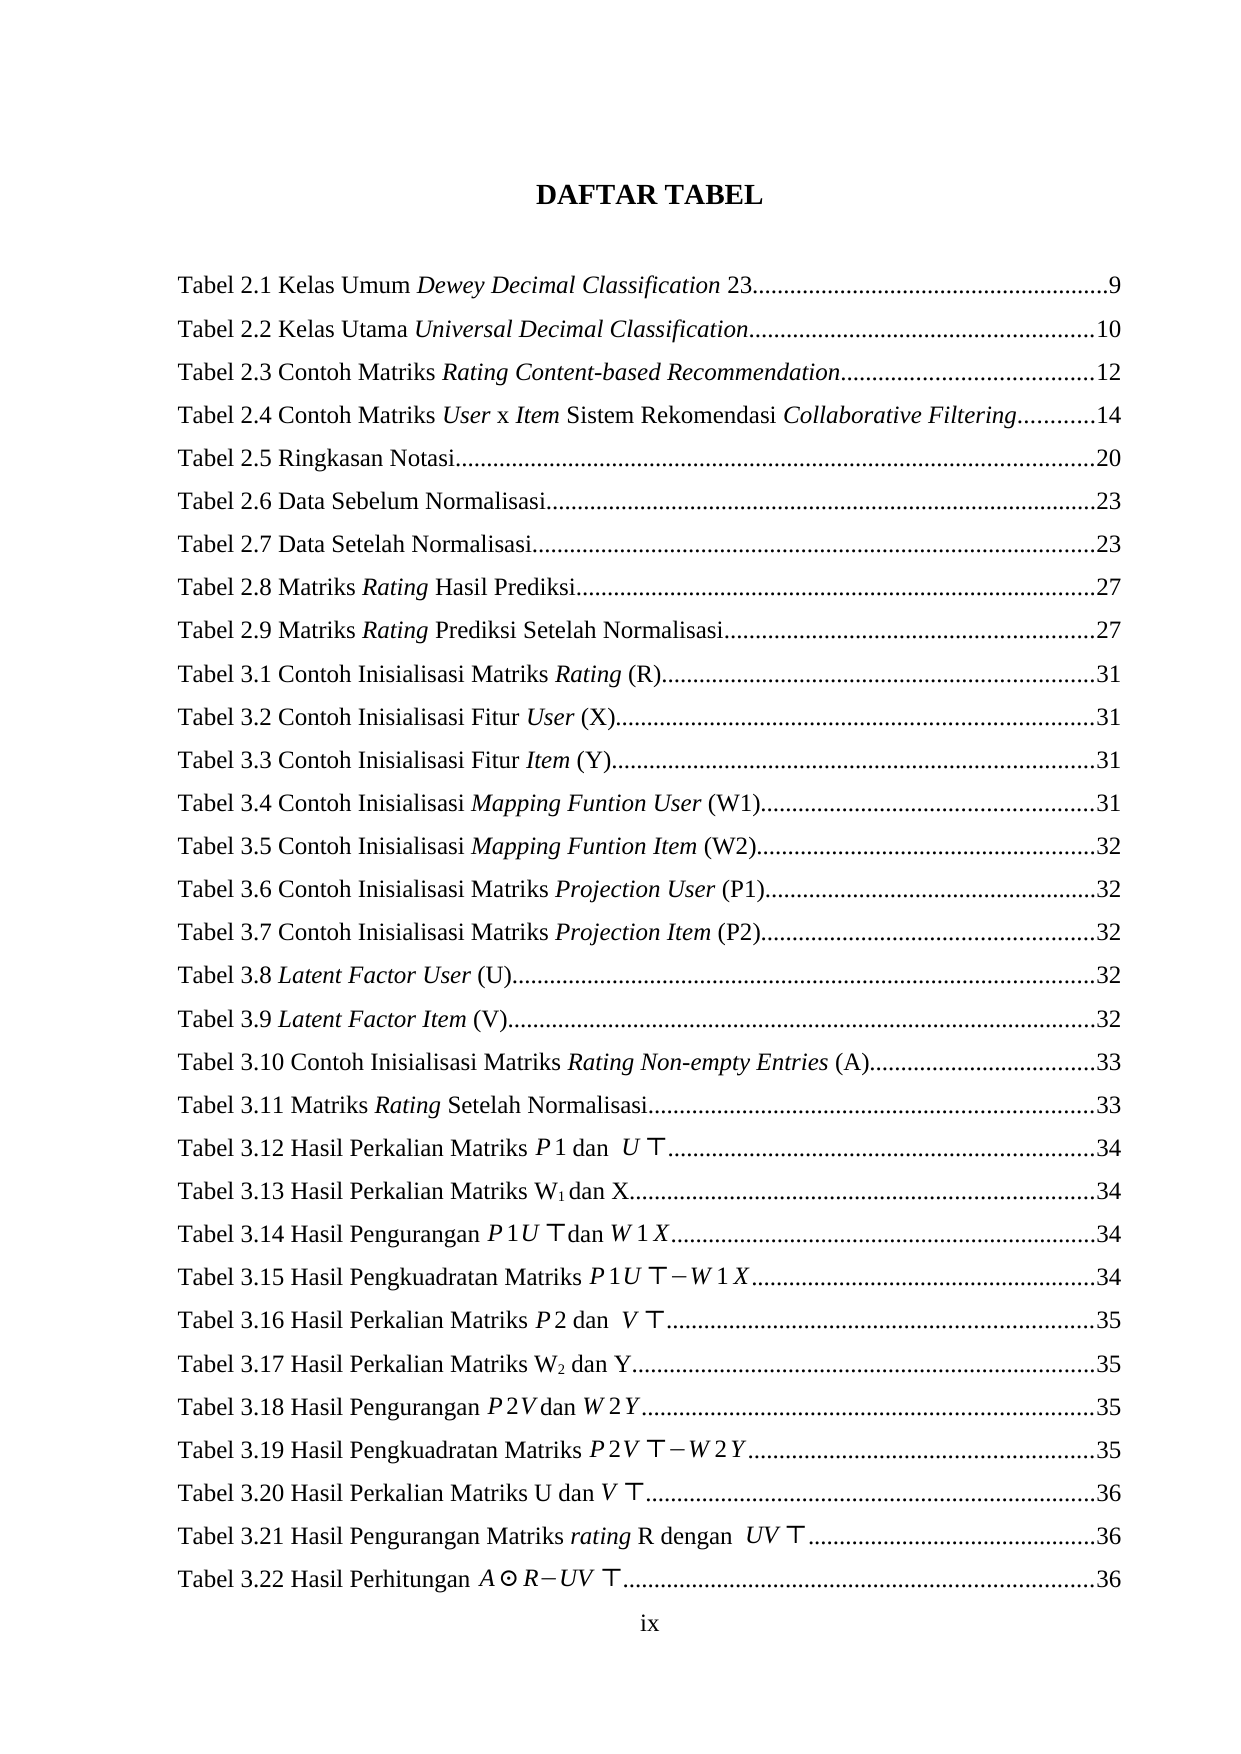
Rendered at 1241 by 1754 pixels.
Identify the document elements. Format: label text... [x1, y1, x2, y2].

text Tabel 3.1 Contoh Inisialisasi Matriks Rating (R) 31 [177, 659, 1122, 687]
text Tabel 3.9 Latent Factor Item (V) 32 [177, 1004, 1122, 1032]
text Tabel 3.11 Matriks Rating Setelah Normalisasi 33 [177, 1090, 1122, 1119]
text Tabel 3.12 Hasil Perkalian Matriks dan 34 [177, 1133, 1122, 1162]
text Tabel 2.8 Matriks Rating Hasil Prediksi 27 [177, 572, 1122, 601]
text Tabel 2.1 Kelas Umum Dewey Decimal Classification 23 9 [177, 271, 1122, 299]
text Tabel 3.21 Hasil Pengurangan Matriks rating R dengan . 36 [177, 1521, 1122, 1550]
text Tabel 2.6 Data Sebelum Normalisasi 23 [177, 486, 1122, 515]
text Tabel 2.5 Ringkasan Notasi 20 [177, 443, 1122, 472]
text Tabel 3.20 Hasil Perkalian Matriks U dan 36 [177, 1478, 1122, 1507]
text Tabel 3.19 Hasil Pengkuadratan Matriks . 35 [177, 1435, 1122, 1464]
text Tabel 3.2 Contoh Inisialisasi Fitur User (X) 31 [177, 702, 1122, 731]
text Tabel 3.7 Contoh Inisialisasi Matriks Projection Item (P2) 32 [177, 917, 1122, 946]
text Tabel 3.14 Hasil Pengurangan dan 34 [177, 1219, 1122, 1248]
text Tabel 3.10 Contoh Inisialisasi Matriks Rating Non-empty Entries (A) 33 [177, 1047, 1122, 1076]
text Tabel 2.3 Contoh Matriks Rating Content-based Recommendation 12 [177, 357, 1122, 386]
text Tabel 3.13 Hasil Perkalian Matriks W1 dan X 34 [177, 1176, 1122, 1205]
subtitle DAFTAR TABEL [177, 177, 1122, 211]
text Tabel 2.4 Contoh Matriks User x Item Sistem Rekomendasi Collaborative Filtering 14 [177, 400, 1122, 429]
text Tabel 3.15 Hasil Pengkuadratan Matriks . 34 [177, 1262, 1122, 1291]
text Tabel 3.5 Contoh Inisialisasi Mapping Funtion Item (W2) 32 [177, 831, 1122, 860]
text Tabel 2.2 Kelas Utama Universal Decimal Classification 10 [177, 314, 1122, 342]
text Tabel 3.4 Contoh Inisialisasi Mapping Funtion User (W1) 31 [177, 788, 1122, 817]
text Tabel 3.6 Contoh Inisialisasi Matriks Projection User (P1) 32 [177, 874, 1122, 903]
text Tabel 3.18 Hasil Pengurangan dan 35 [177, 1392, 1122, 1421]
text Tabel 3.8 Latent Factor User (U) 32 [177, 961, 1122, 989]
text Tabel 3.16 Hasil Perkalian Matriks dan 35 [177, 1306, 1122, 1334]
text Tabel 3.3 Contoh Inisialisasi Fitur Item (Y) 31 [177, 745, 1122, 774]
text Tabel 2.9 Matriks Rating Prediksi Setelah Normalisasi 27 [177, 616, 1122, 644]
text Tabel 2.7 Data Setelah Normalisasi 23 [177, 529, 1122, 558]
text Tabel 3.22 Hasil Perhitungan 36 [177, 1564, 1122, 1593]
text Tabel 3.17 Hasil Perkalian Matriks W2 dan Y 35 [177, 1349, 1122, 1377]
